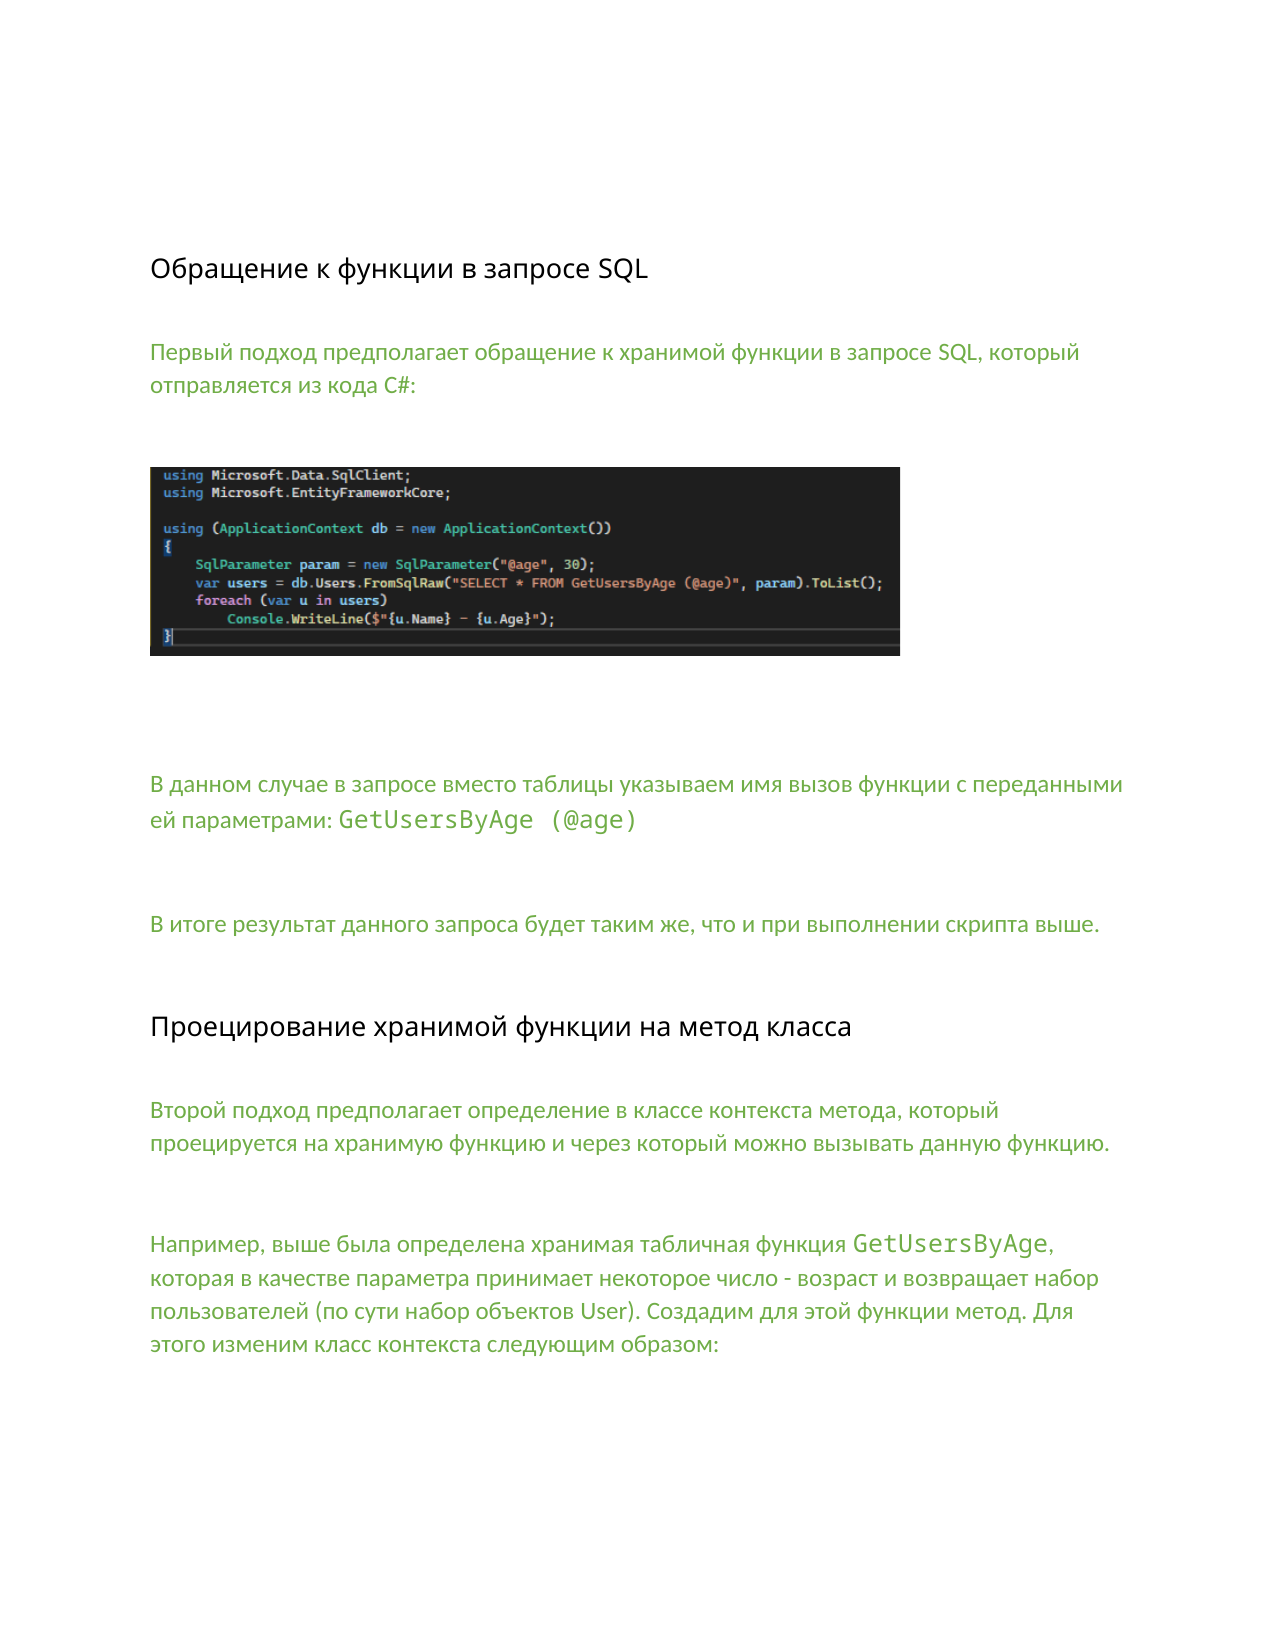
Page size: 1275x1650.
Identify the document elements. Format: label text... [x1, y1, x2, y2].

text В итоге результат данного запроса будет таким же, что и при выполнении скрипта выше. [150, 908, 1125, 939]
text Например, выше была определена хранимая табличная функция GetUsersByAge, которая в качестве параметра принимает некоторое число - возраст и возвращает набор пользователей (по сути набор объектов User). Создадим для этой функции метод. Для этого изменим класс контекста следующим образом: [150, 1226, 1125, 1359]
subtitle Обращение к функции в запросе SQL [150, 249, 1125, 286]
text Первый подход предполагает обращение к хранимой функции в запросе SQL, который отправляется из кода C#: [150, 336, 1125, 399]
text В данном случае в запросе вместо таблицы указываем имя вызов функции с переданными ей параметрами: GetUsersByAge (@age) [150, 768, 1125, 835]
text Второй подход предполагает определение в классе контекста метода, который проецируется на хранимую функцию и через который можно вызывать данную функцию. [150, 1094, 1125, 1157]
picture [150, 467, 901, 656]
subtitle Проецирование хранимой функции на метод класса [150, 1007, 1125, 1044]
